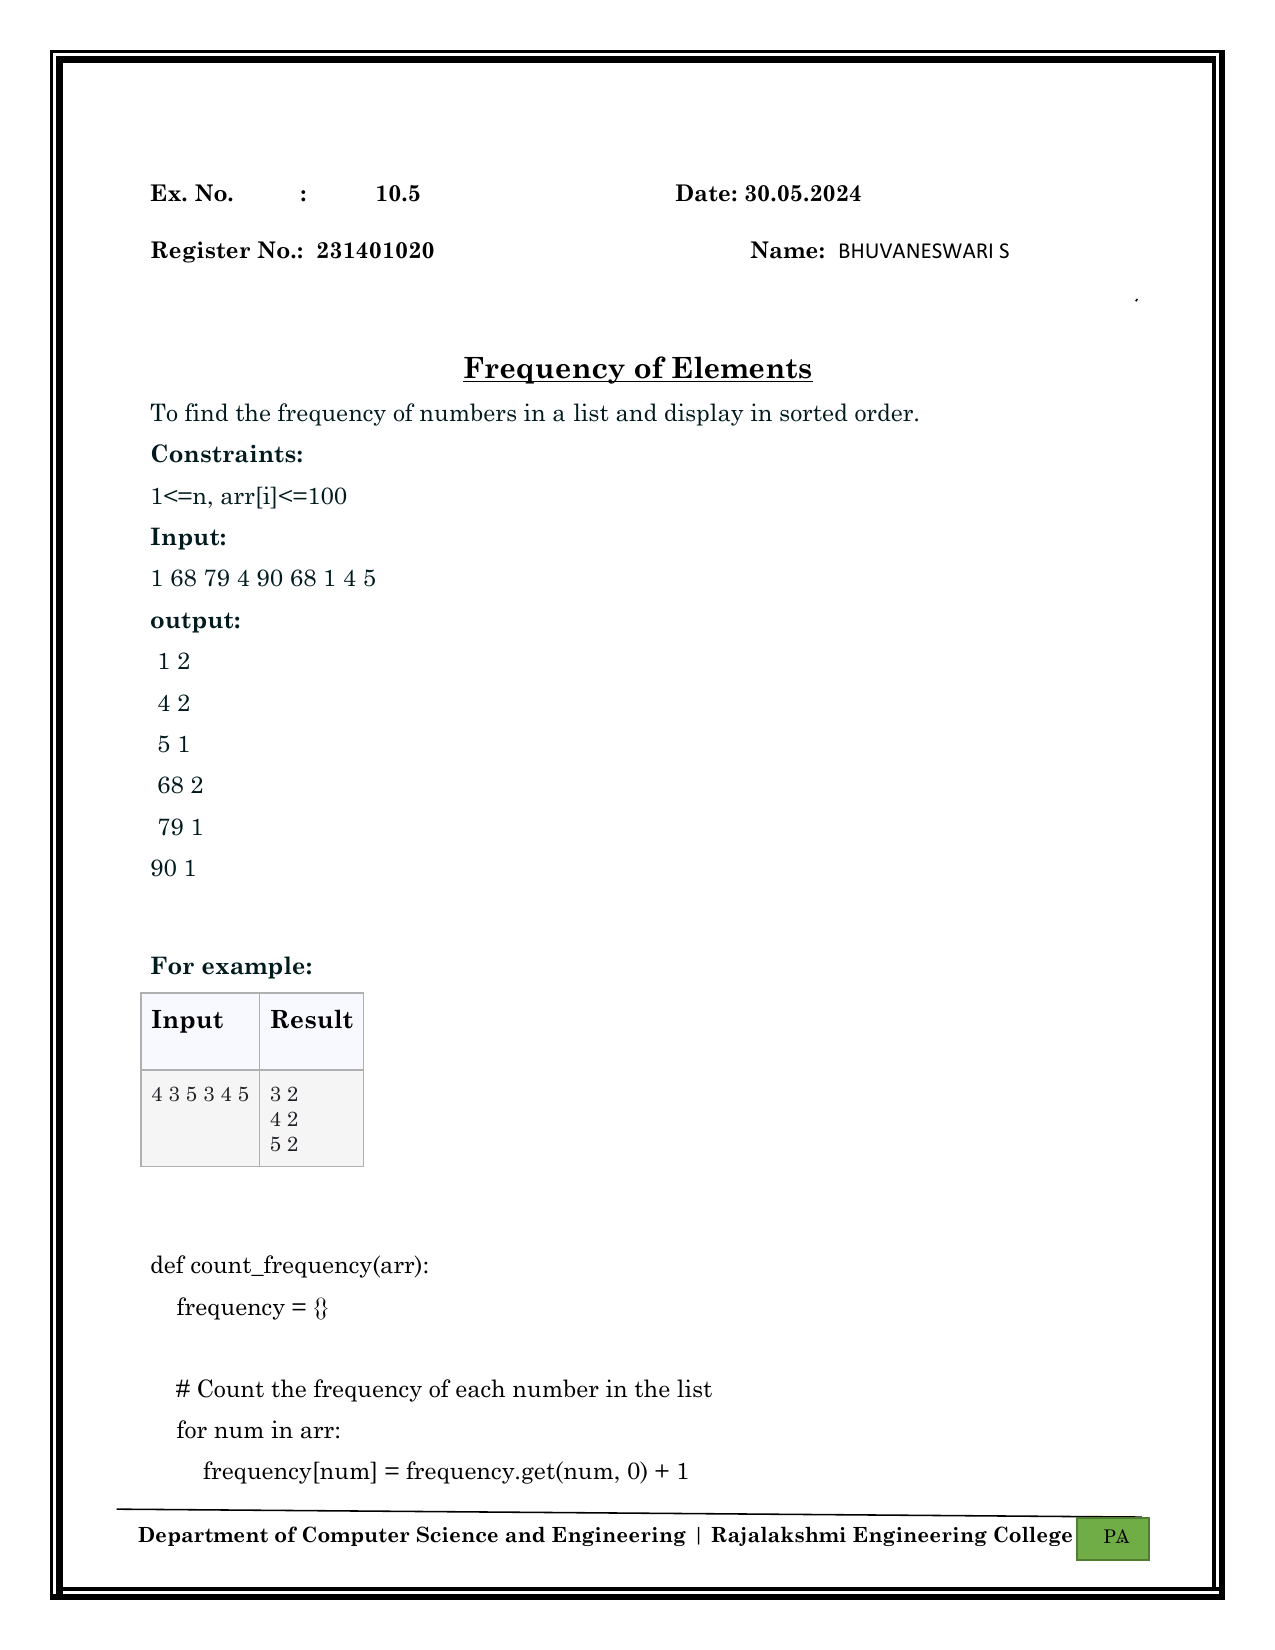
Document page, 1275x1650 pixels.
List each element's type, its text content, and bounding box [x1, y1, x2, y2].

text 1 68 79 4 90 68 1 4 5 [150, 563, 1125, 592]
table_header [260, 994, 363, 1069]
text 68 2 [150, 770, 1125, 799]
text To find the frequency of numbers in a list and display in sorted order. [150, 398, 1125, 427]
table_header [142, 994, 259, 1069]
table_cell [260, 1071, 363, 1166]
text def count_frequency(arr): [150, 1250, 1125, 1279]
text 4 2 [150, 687, 1125, 716]
text # Count the frequency of each number in the list [150, 1373, 1125, 1402]
text Frequency of Elements [150, 350, 1125, 385]
text Input: [150, 522, 1125, 551]
text for num in arr: [150, 1415, 1125, 1443]
text frequency[num] = frequency.get(num, 0) + 1 [150, 1456, 1125, 1485]
text 90 1 [150, 853, 1125, 882]
text 5 1 [150, 729, 1125, 757]
text frequency = {} [150, 1291, 1125, 1320]
text Ex. No. : 10.5 Date: 30.05.2024 [150, 179, 1125, 207]
text output: [150, 604, 1125, 633]
text 1 2 [150, 646, 1125, 675]
text 1<=n, arr[i]<=100 [150, 481, 1125, 509]
text 79 1 [150, 811, 1125, 840]
text For example: [150, 951, 1125, 980]
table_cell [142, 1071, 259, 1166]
text Register No.: 231401020 Name: BHUVANESWARI S [150, 236, 1125, 264]
text Constraints: [150, 439, 1125, 468]
